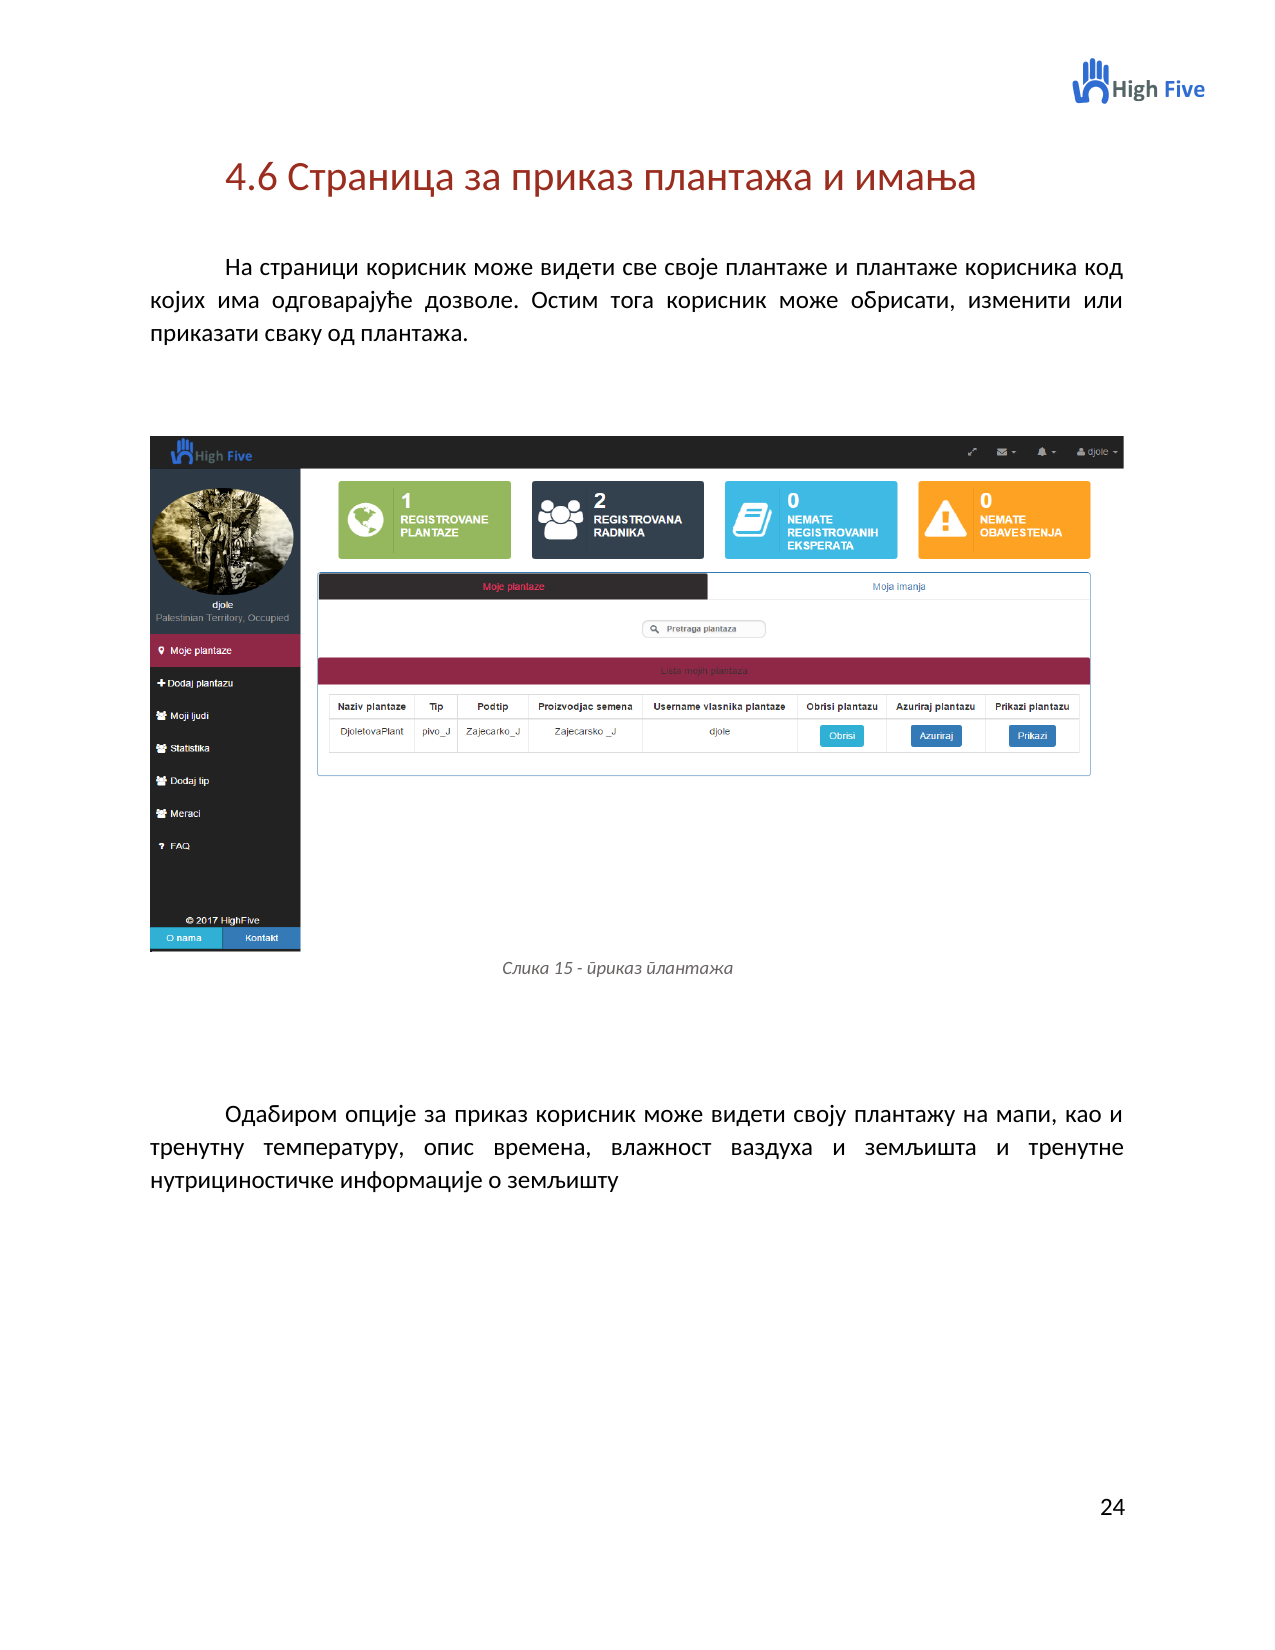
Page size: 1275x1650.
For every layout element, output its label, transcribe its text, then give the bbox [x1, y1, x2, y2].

picture [1069, 53, 1223, 110]
picture [150, 436, 1124, 952]
text На страници корисник може видети све своје плантаже и плантаже корисника код којих има одговарајуће дозволе. Остим тога корисник може обрисати, изменити или приказати сваку од плантажа. [150, 251, 1125, 348]
subtitle 4.6 Страница за приказ плантажа и имања [150, 150, 1125, 201]
text Одабиром опције за приказ корисник може видети своју плантажу на мапи, као и тренутну температуру, опис времена, влажност ваздуха и земљишта и тренутне нутрициностичке информације о земљишту [150, 1098, 1125, 1194]
